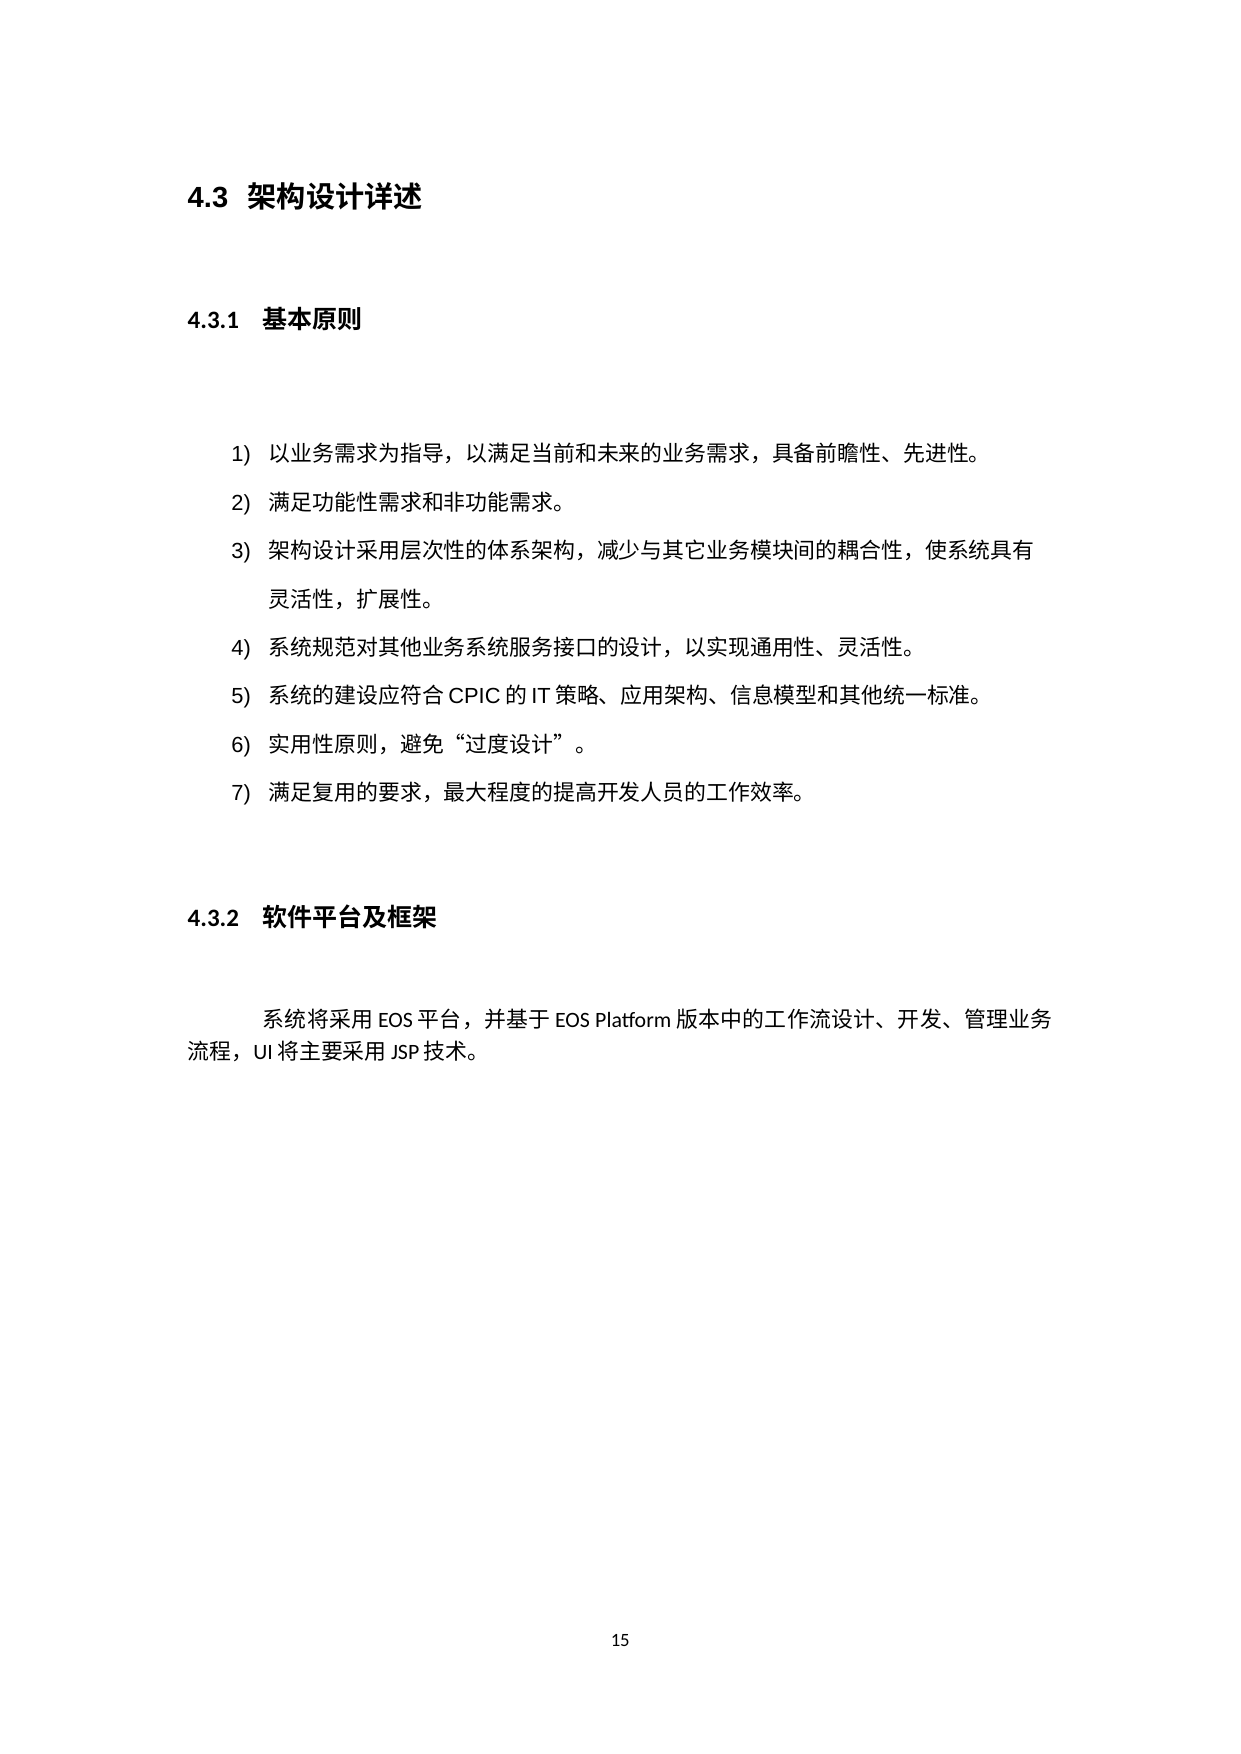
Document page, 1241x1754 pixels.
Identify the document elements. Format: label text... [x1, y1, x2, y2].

subtitle 架构设计详述 [187, 162, 1053, 227]
list 架构设计采用层次性的体系架构，减少与其它业务模块间的耦合性，使系统具有灵活性，扩展性。 [231, 533, 1053, 614]
list 满足功能性需求和非功能需求。 [231, 484, 1053, 517]
subtitle 基本原则 [187, 285, 1053, 350]
list 以业务需求为指导，以满足当前和未来的业务需求，具备前瞻性、先进性。 [231, 436, 1053, 468]
list 系统规范对其他业务系统服务接口的设计，以实现通用性、灵活性。 [231, 630, 1053, 662]
list 实用性原则，避免“过度设计”。 [231, 726, 1053, 759]
list 系统的建设应符合CPIC的IT策略、应用架构、信息模型和其他统一标准。 [231, 678, 1053, 711]
subtitle 软件平台及框架 [187, 883, 1053, 948]
list 满足复用的要求，最大程度的提高开发人员的工作效率。 [231, 775, 1053, 807]
text 系统将采用EOS平台，并基于EOS Platform版本中的工作流设计、开发、管理业务流程，UI将主要采用JSP技术。 [187, 1001, 1053, 1066]
